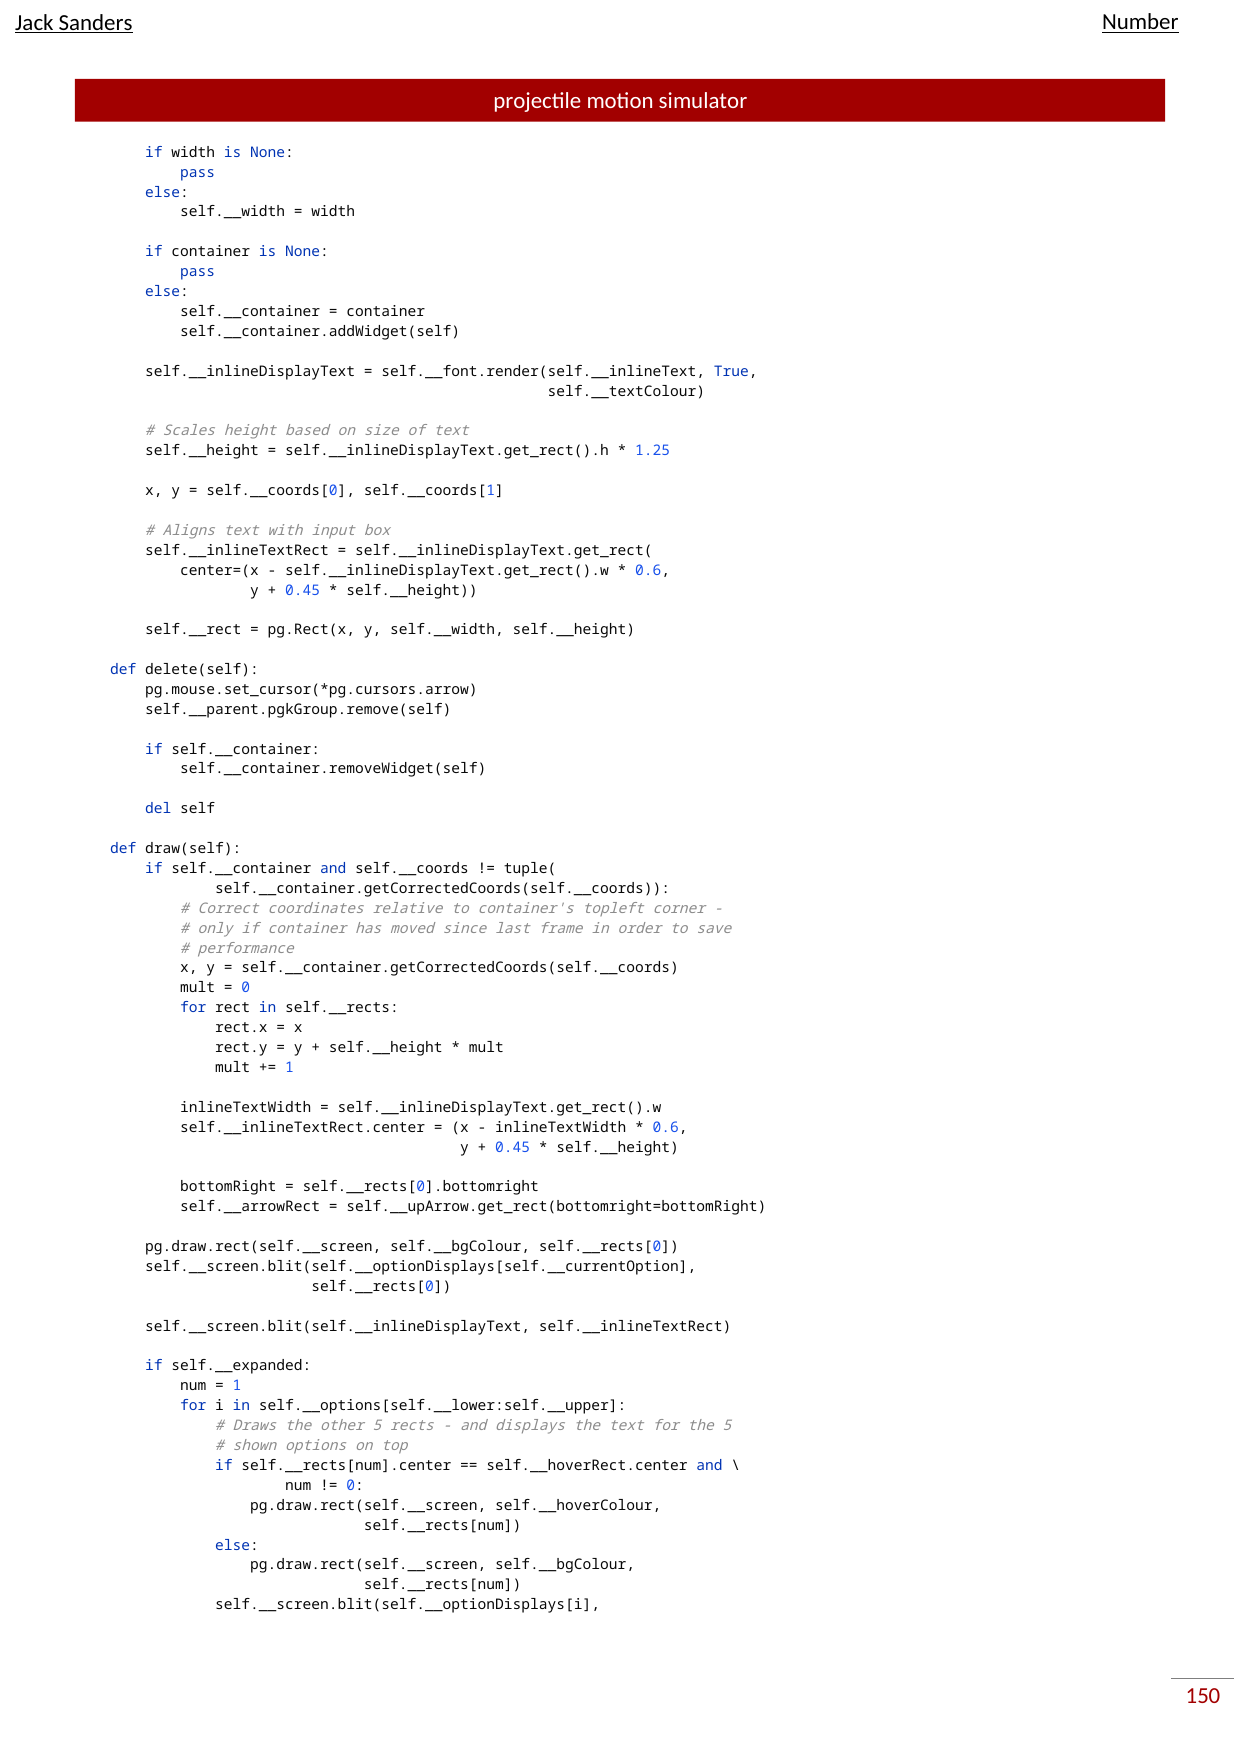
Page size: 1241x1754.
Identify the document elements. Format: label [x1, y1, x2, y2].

text [75, 122, 1165, 1614]
